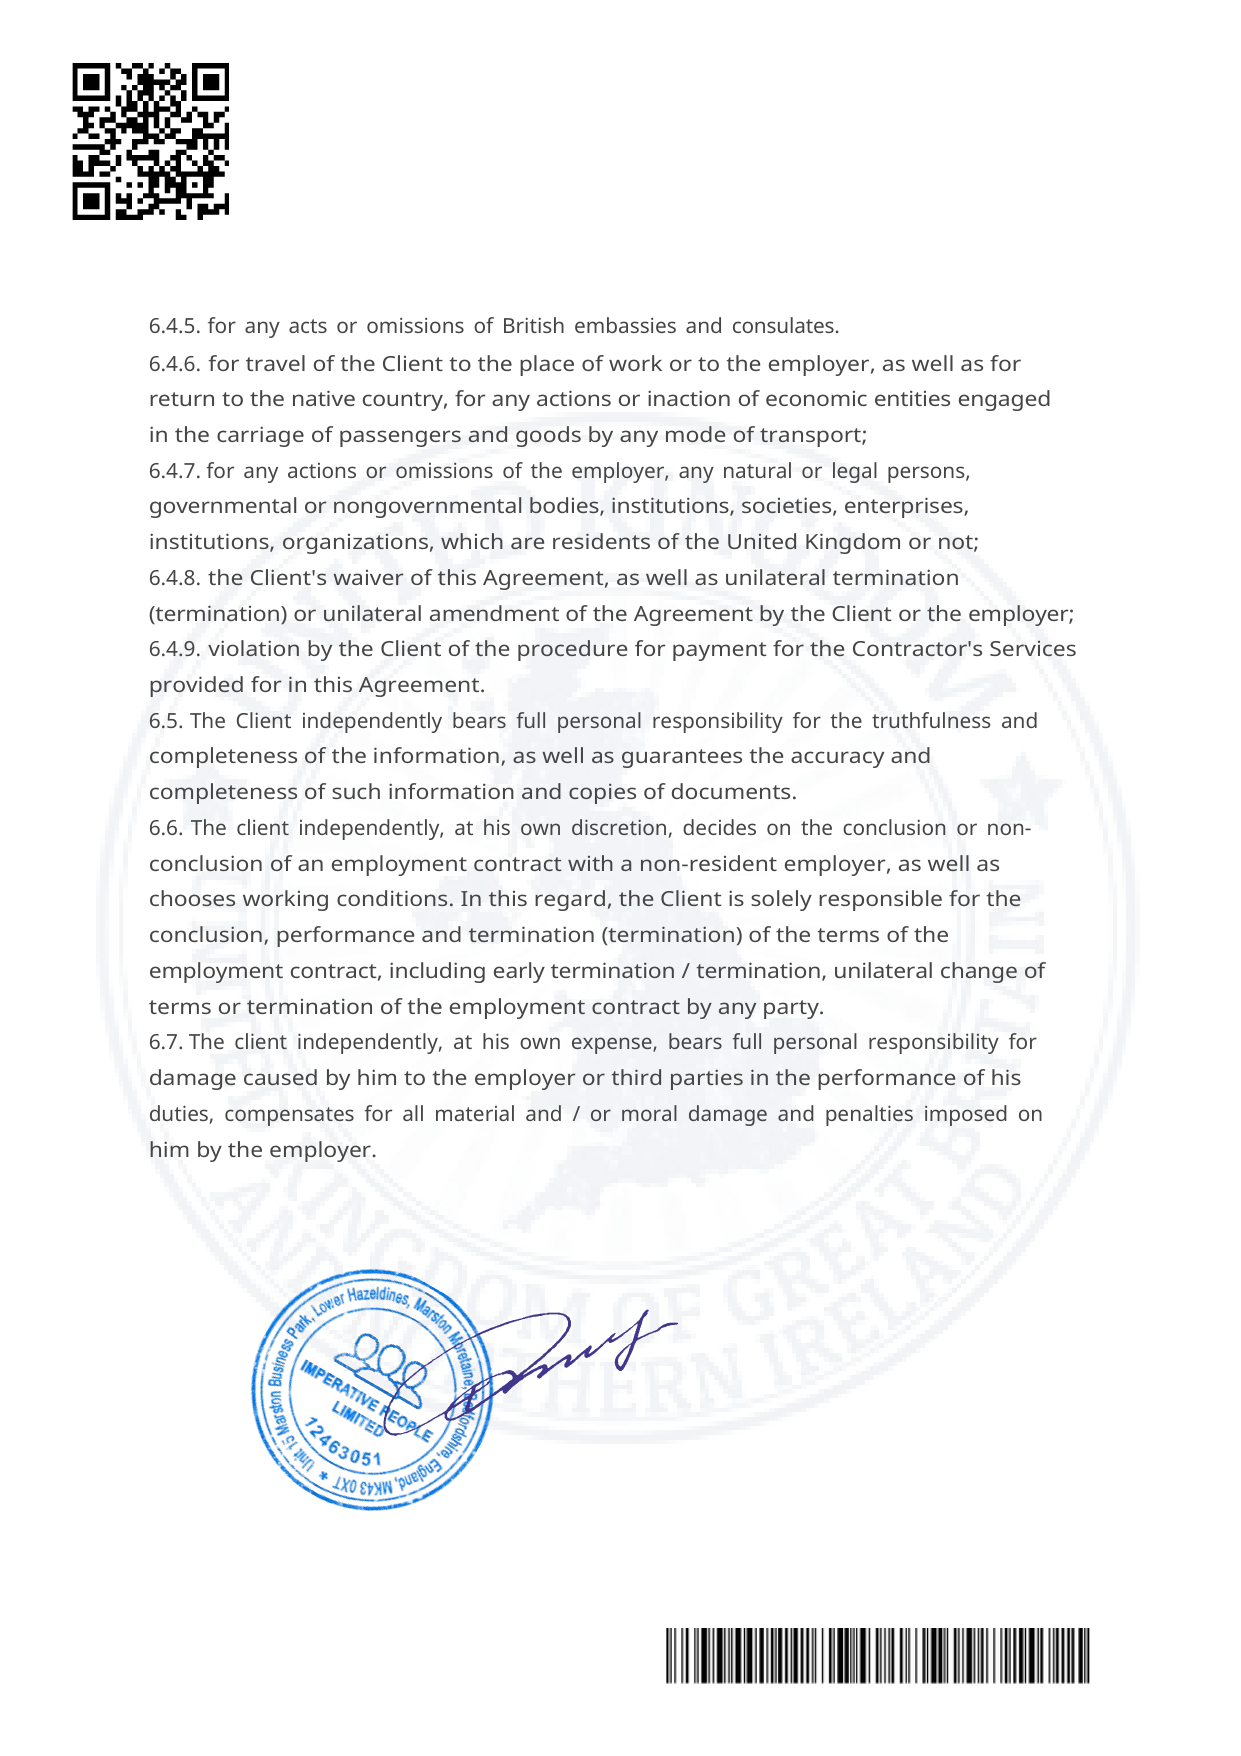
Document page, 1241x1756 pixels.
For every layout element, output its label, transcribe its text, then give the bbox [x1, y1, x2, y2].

list for any actions or omissions of the employer, any natural or legal persons, governmental or nongovernmental bodies, institutions, societies, enterprises, institutions, organizations, which are residents of the United Kingdom or not; [148, 456, 1004, 556]
list for any acts or omissions of British embassies and consulates. [148, 312, 1152, 340]
picture [72, 63, 229, 220]
list the Client's waiver of this Agreement, as well as unilateral termination (termination) or unilateral amendment of the Agreement by the Client or the employer; [148, 563, 1094, 627]
list The Client independently bears full personal responsibility for the truthfulness and completeness of the information, as well as guarantees the accuracy and completeness of such information and copies of documents. [148, 706, 1084, 806]
list The client independently, at his own discretion, decides on the conclusion or non- conclusion of an employment contract with a non-resident employer, as well as chooses working conditions. In this regard, the Client is solely responsible for the conclusion, performance and termination (termination) of the terms of the employment contract, including early termination / termination, unilateral change of terms or termination of the employment contract by any party. [148, 813, 1076, 1020]
picture [87, 391, 1168, 1556]
list violation by the Client of the procedure for payment for the Contractor's Services provided for in this Agreement. [148, 634, 1092, 699]
list for travel of the Client to the place of work or to the employer, as well as for return to the native country, for any actions or inaction of economic entities engaged in the carriage of passengers and goods by any mode of transport; [148, 349, 1074, 448]
list The client independently, at his own expense, bears full personal responsibility for damage caused by him to the employer or third parties in the performance of his duties, compensates for all material and / or moral damage and penalties imposed on him by the employer. [148, 1027, 1079, 1163]
picture [666, 1628, 1090, 1685]
